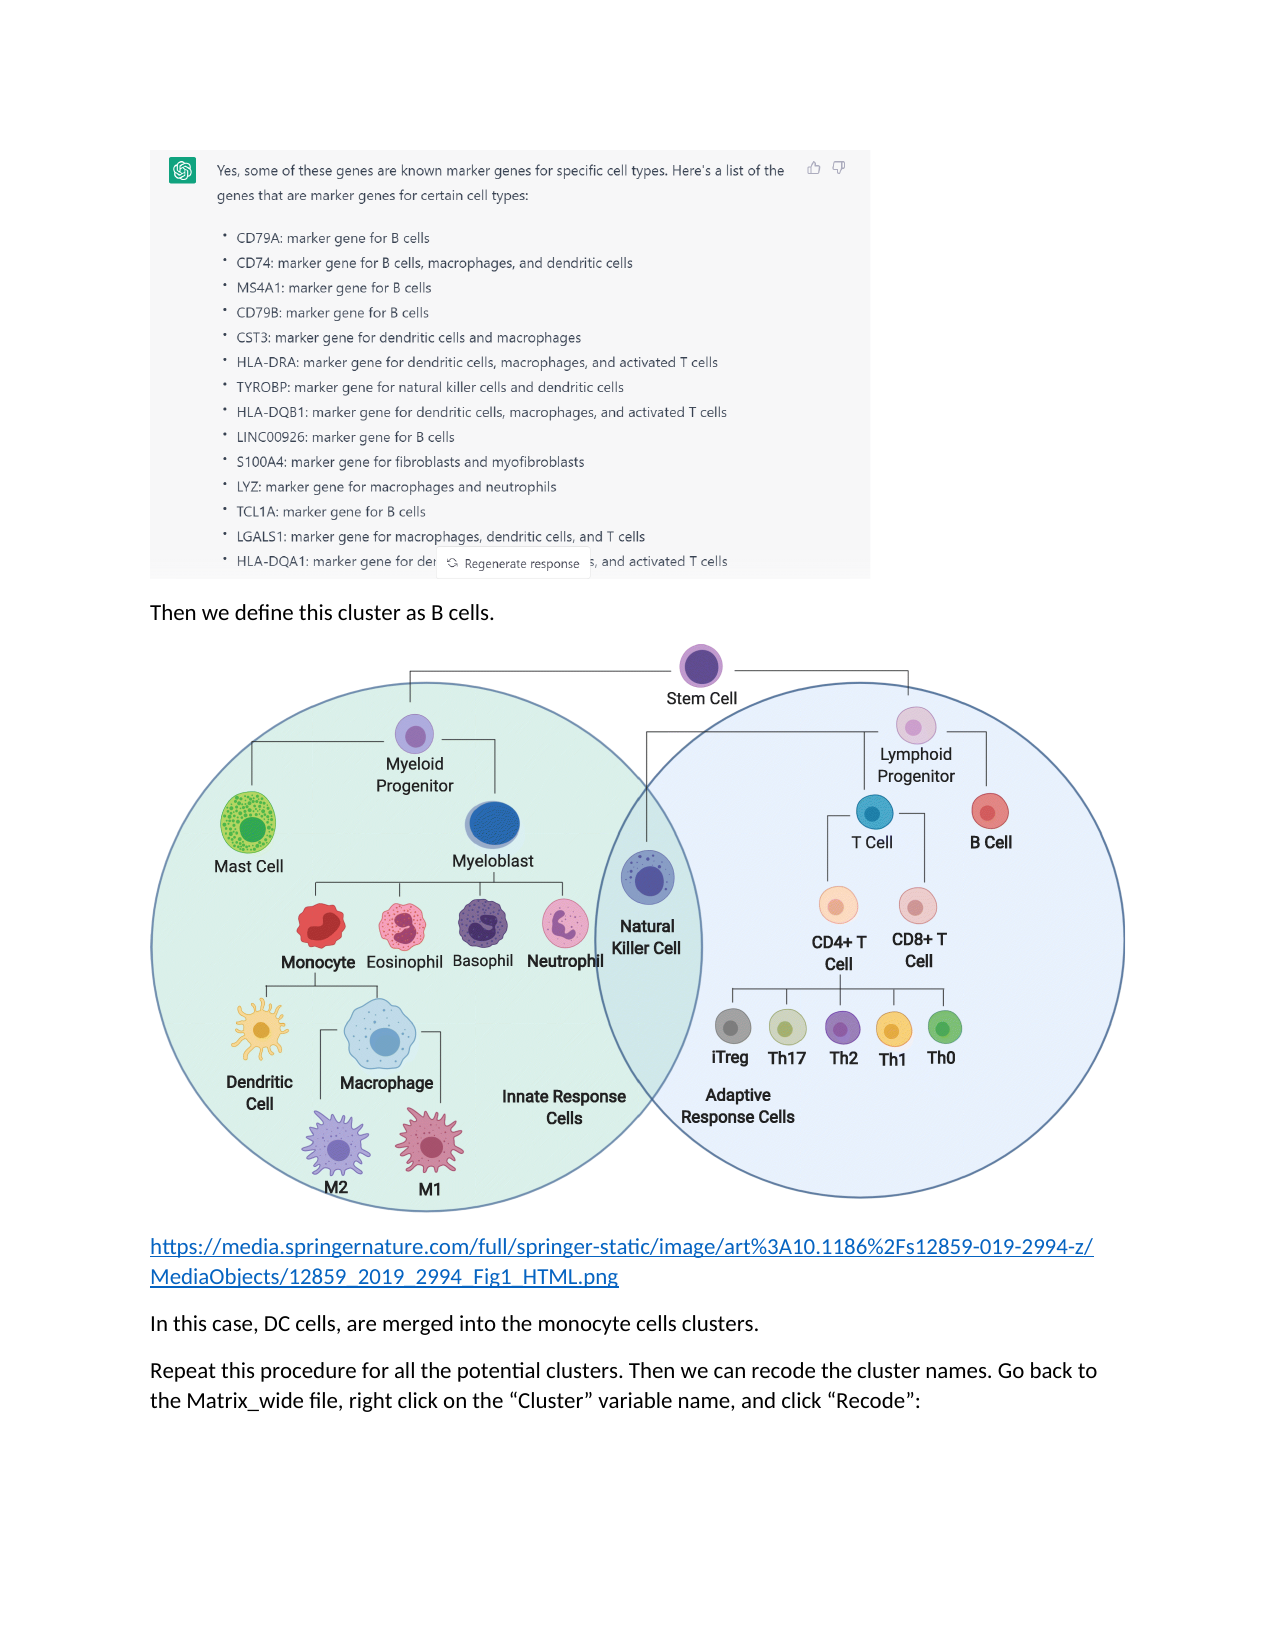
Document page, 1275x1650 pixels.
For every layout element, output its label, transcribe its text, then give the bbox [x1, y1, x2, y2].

picture [150, 644, 1125, 1213]
text Repeat this procedure for all the potential clusters. Then we can recode the cluster names. Go back to the Matrix_wide file, right click on the “Cluster” variable name, and click “Recode”: [150, 1356, 1125, 1414]
text https://media.springernature.com/full/springer-static/image/art%3A10.1186%2Fs12859-019-2994-z/MediaObjects/12859_2019_2994_Fig1_HTML.png [150, 1232, 1125, 1290]
picture [150, 150, 871, 579]
text Then we define this cluster as B cells. [150, 598, 1125, 626]
text In this case, DC cells, are merged into the monocyte cells clusters. [150, 1309, 1125, 1337]
